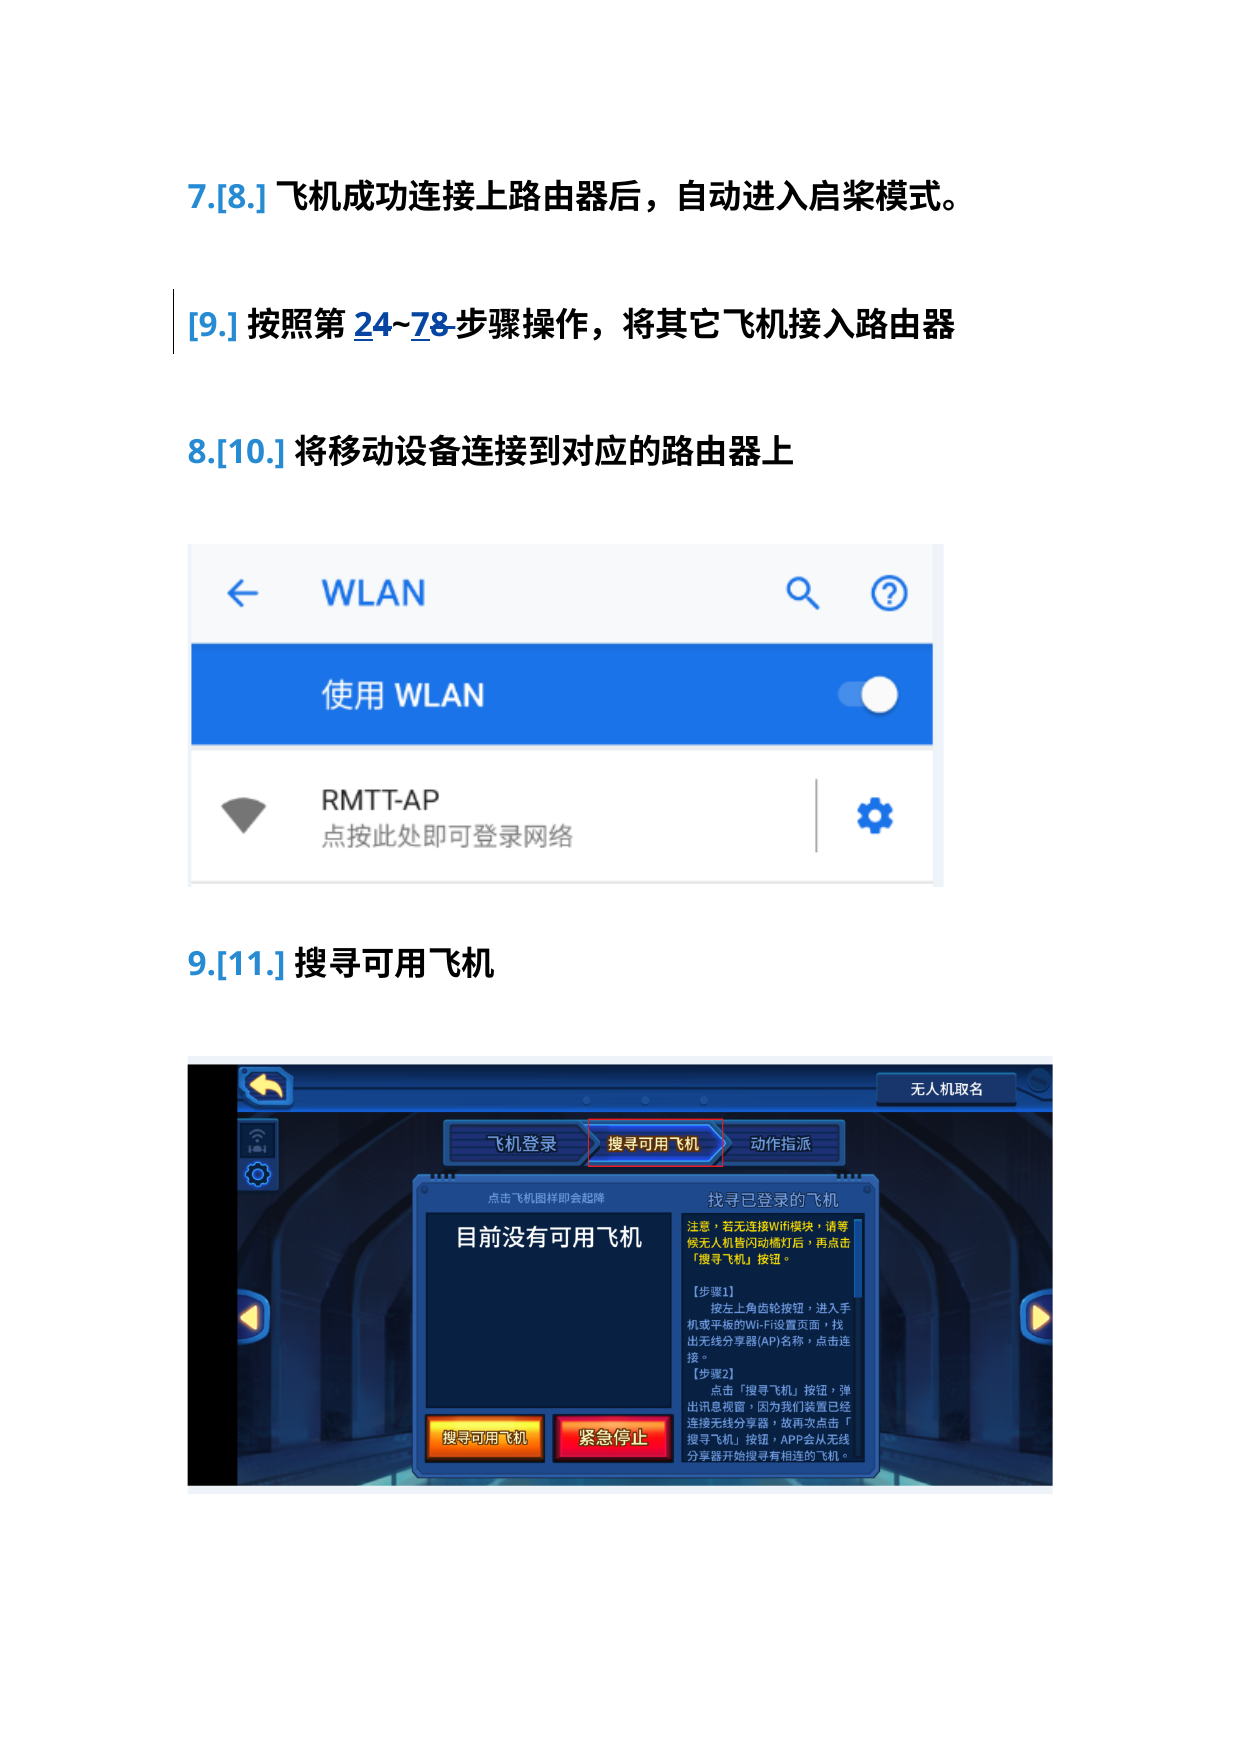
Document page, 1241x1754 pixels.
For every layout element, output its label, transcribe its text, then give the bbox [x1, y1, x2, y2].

subtitle 飞机成功连接上路由器后，自动进入启桨模式。 [187, 162, 1053, 227]
subtitle 按照第~步骤操作，将其它飞机接入路由器 [187, 289, 1053, 354]
picture [187, 544, 944, 887]
subtitle 搜寻可用飞机 [187, 929, 1053, 994]
subtitle 将移动设备连接到对应的路由器上 [187, 417, 1053, 482]
picture [187, 1056, 1053, 1494]
